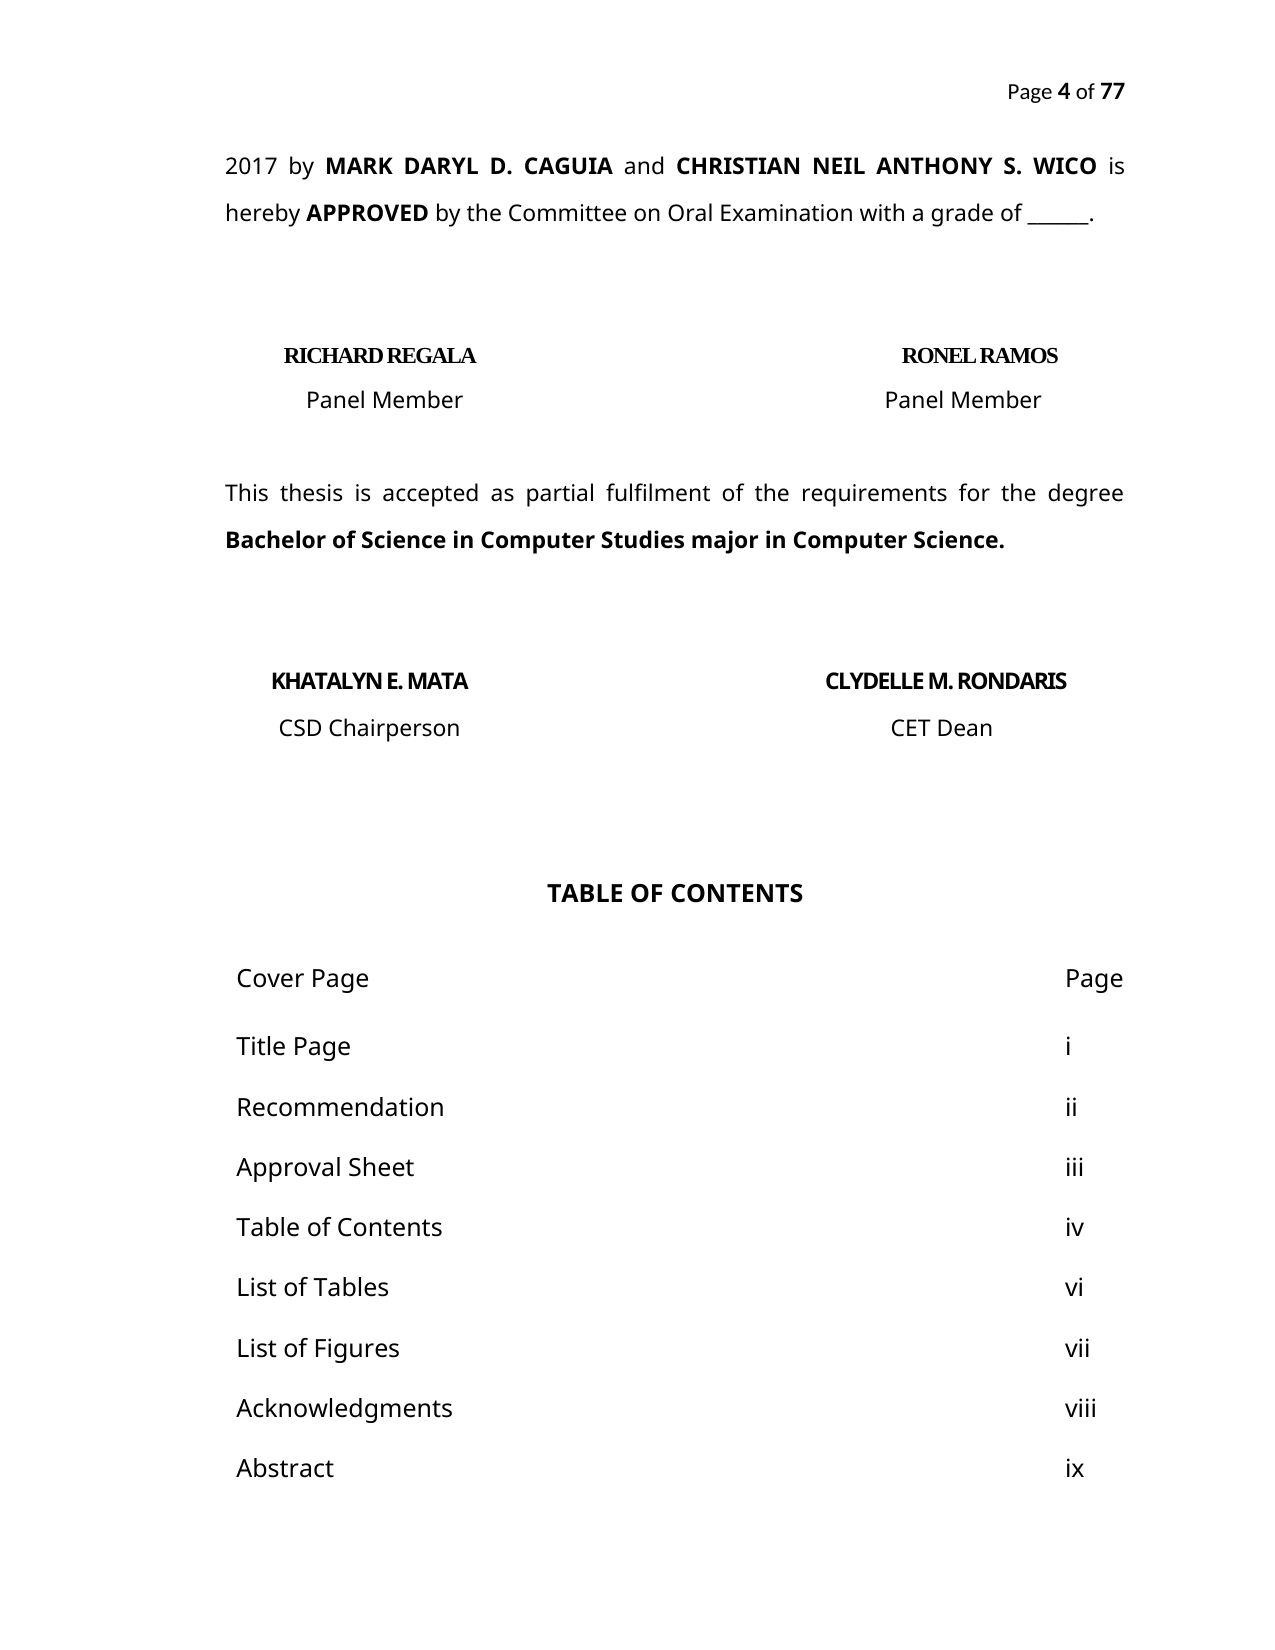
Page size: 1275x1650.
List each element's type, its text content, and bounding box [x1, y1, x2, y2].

text TABLE OF CONTENTS [225, 876, 1125, 910]
table_cell iv [1054, 1210, 1181, 1270]
table_cell Approval Sheet [225, 1150, 1053, 1210]
text This thesis is accepted as partial fulfilment of the requirements for the degree Bachelor of Science in Computer Studies major in Computer Science. [225, 477, 1125, 556]
text Panel Member Panel Member [225, 384, 1125, 415]
text KHATALYN E. MATA CLYDELLE M. RONDARIS [225, 665, 1125, 696]
text CSD Chairperson CET Dean [225, 712, 1125, 743]
table_cell viii [1054, 1391, 1181, 1451]
table_cell Acknowledgments [225, 1391, 1053, 1451]
table_header Page i [1054, 961, 1181, 1089]
table_cell vi [1054, 1270, 1181, 1330]
table_cell List of Figures [225, 1330, 1053, 1391]
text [225, 150, 1125, 228]
table_cell vii [1054, 1330, 1181, 1391]
table_cell ix x [1054, 1451, 1181, 1485]
table_cell ii [1054, 1089, 1181, 1149]
table_cell iii [1054, 1150, 1181, 1210]
table_cell List of Tables [225, 1270, 1053, 1330]
table_header Cover Page Title Page [225, 961, 1053, 1089]
table_cell Recommendation [225, 1089, 1053, 1149]
table_cell Abstract Disclaimer [225, 1451, 1053, 1485]
table_cell Table of Contents [225, 1210, 1053, 1270]
text RICHARD REGALA RONEL RAMOS [225, 342, 1125, 368]
